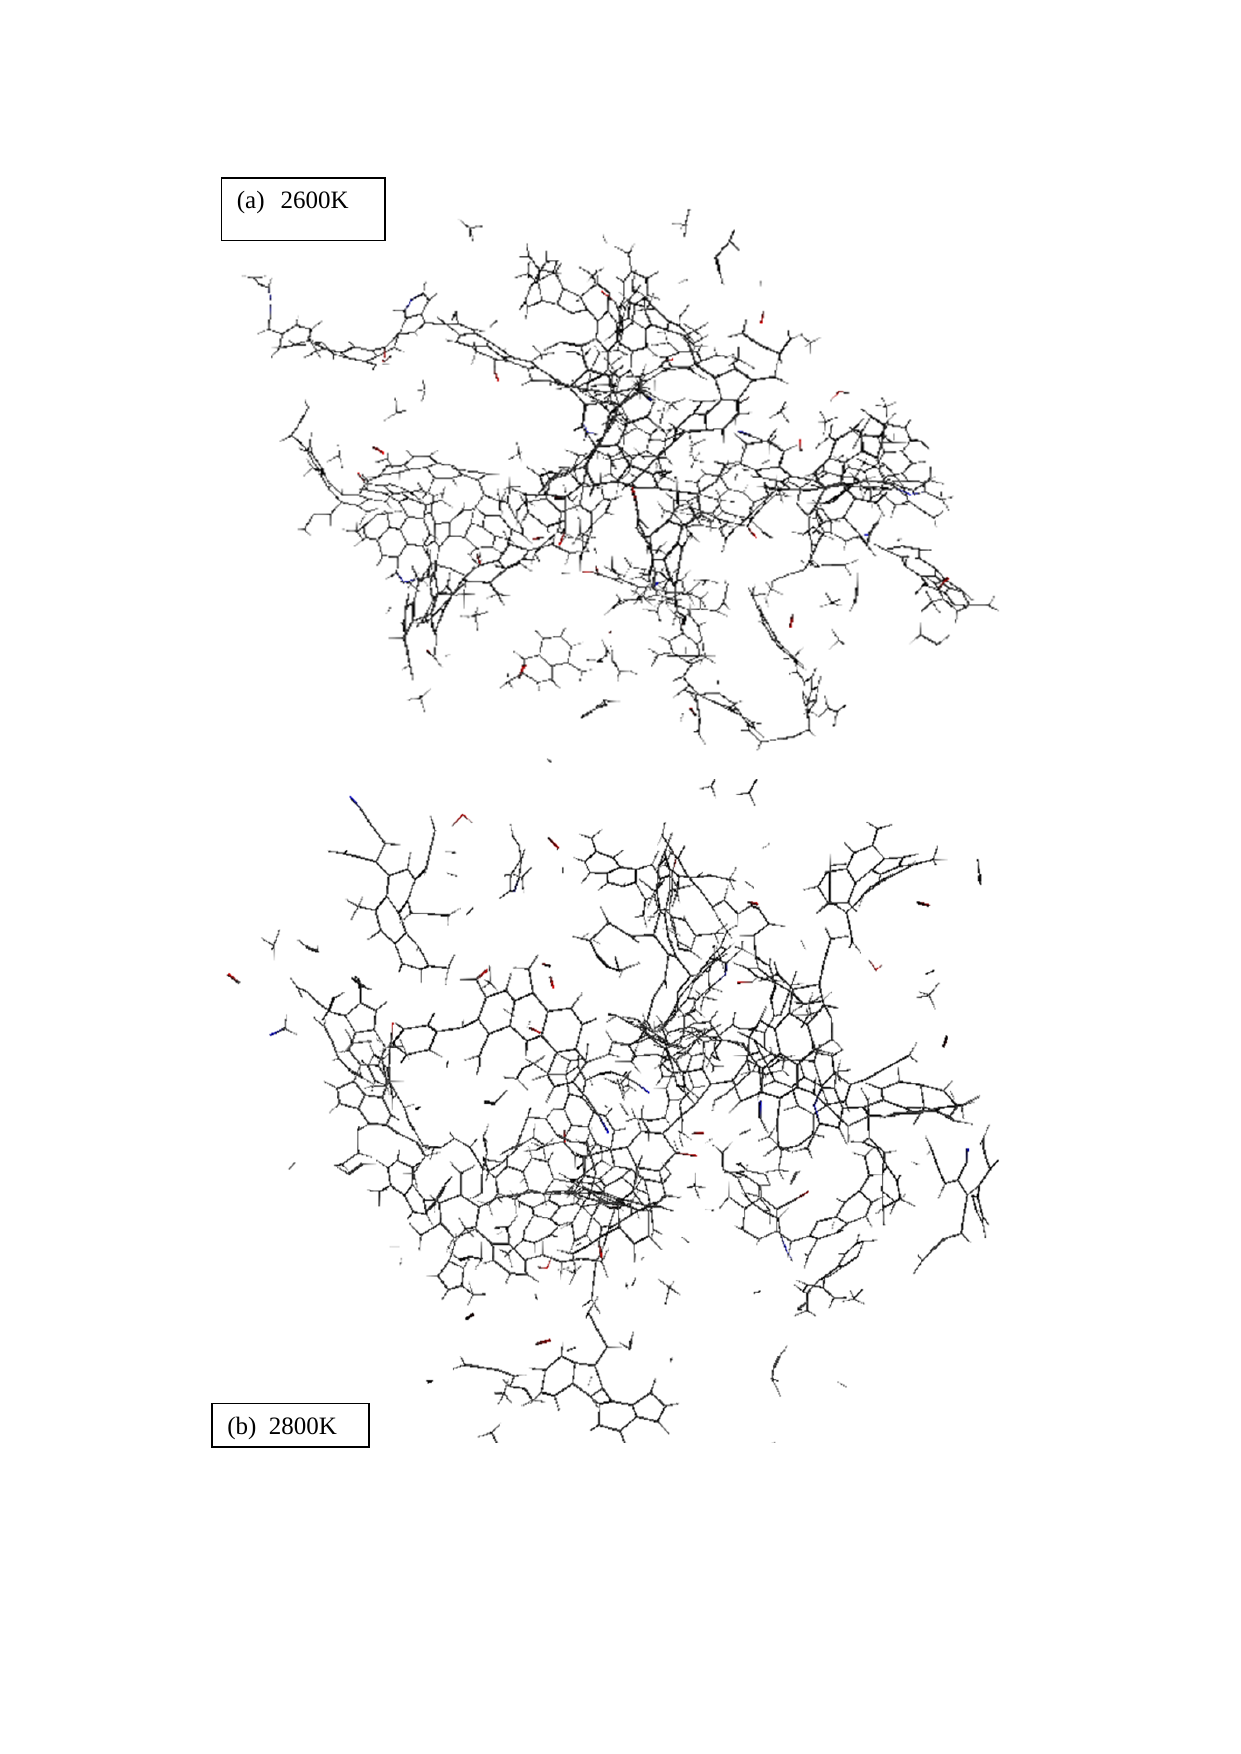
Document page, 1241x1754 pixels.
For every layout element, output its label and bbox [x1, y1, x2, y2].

picture [212, 779, 1028, 1443]
picture [209, 162, 1032, 772]
